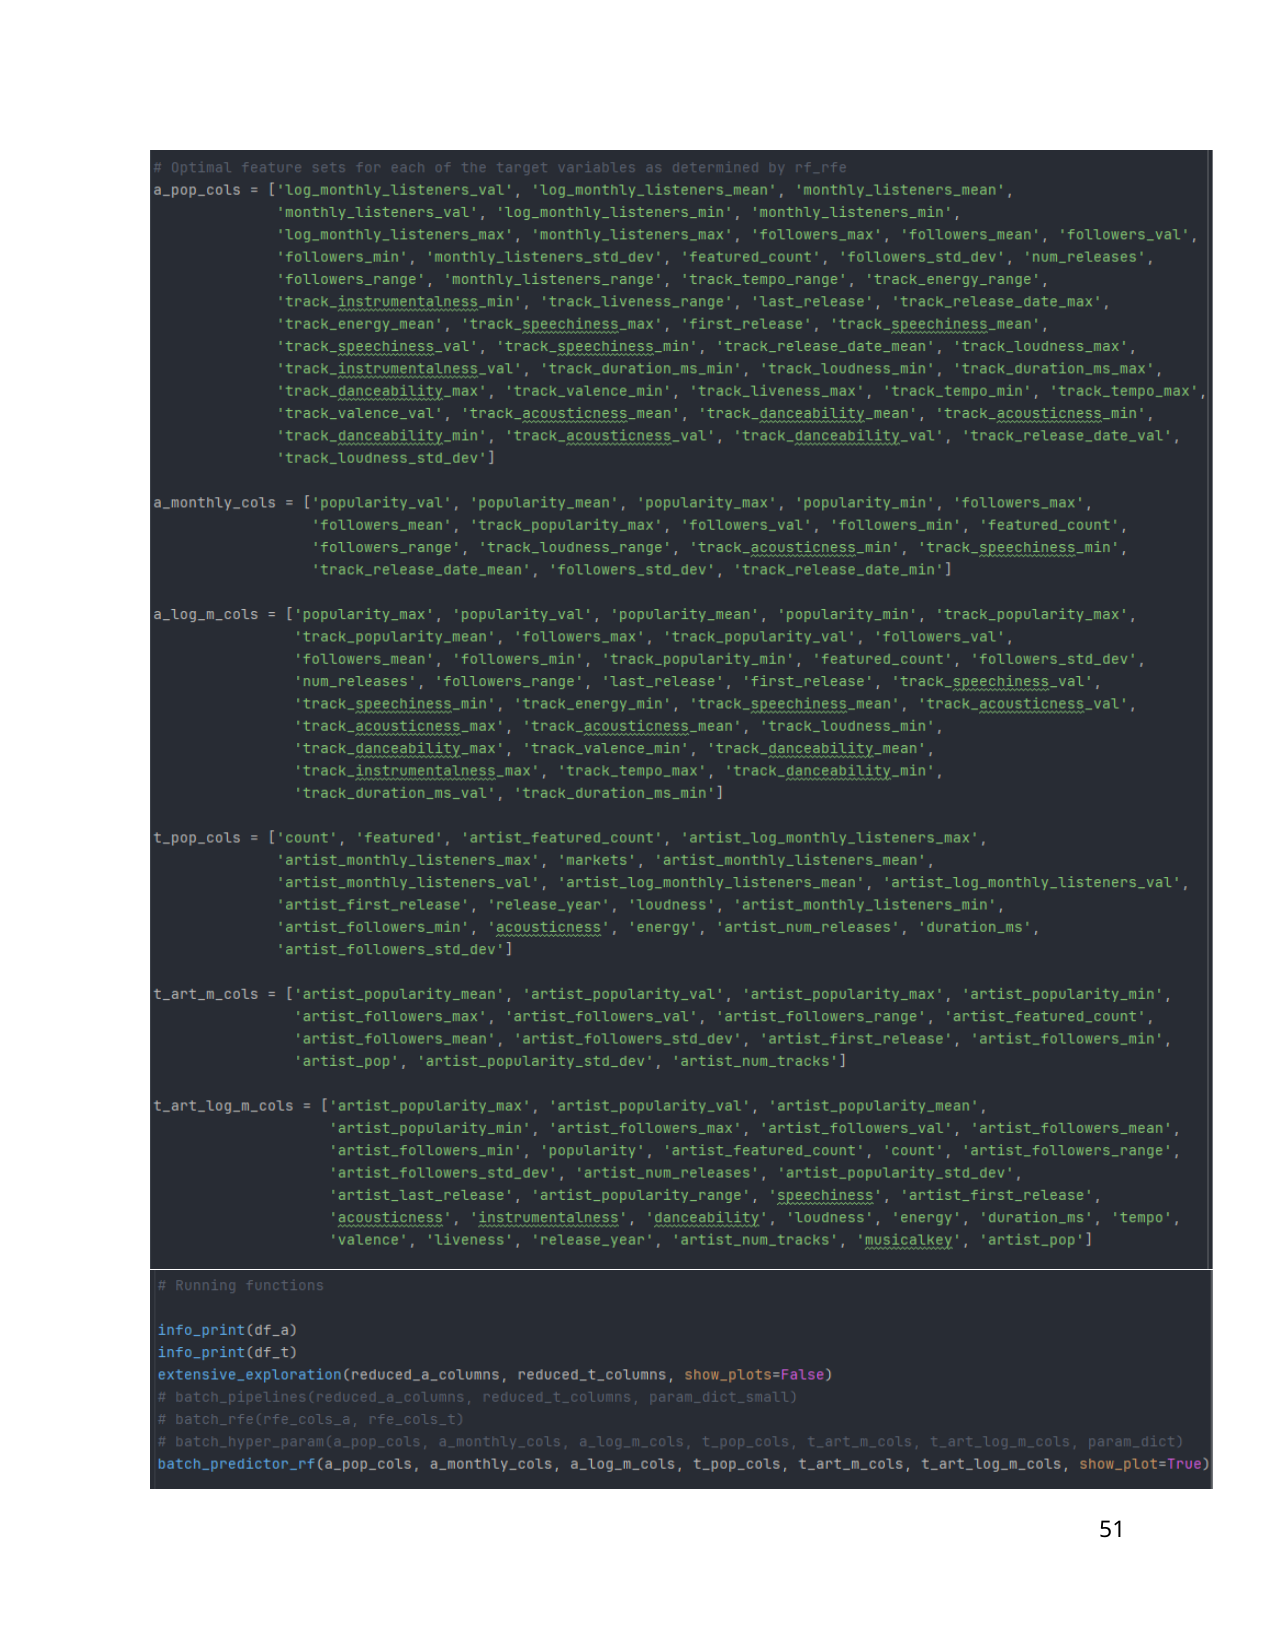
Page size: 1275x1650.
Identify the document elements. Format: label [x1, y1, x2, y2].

picture [150, 150, 1213, 1269]
picture [150, 1270, 1213, 1489]
